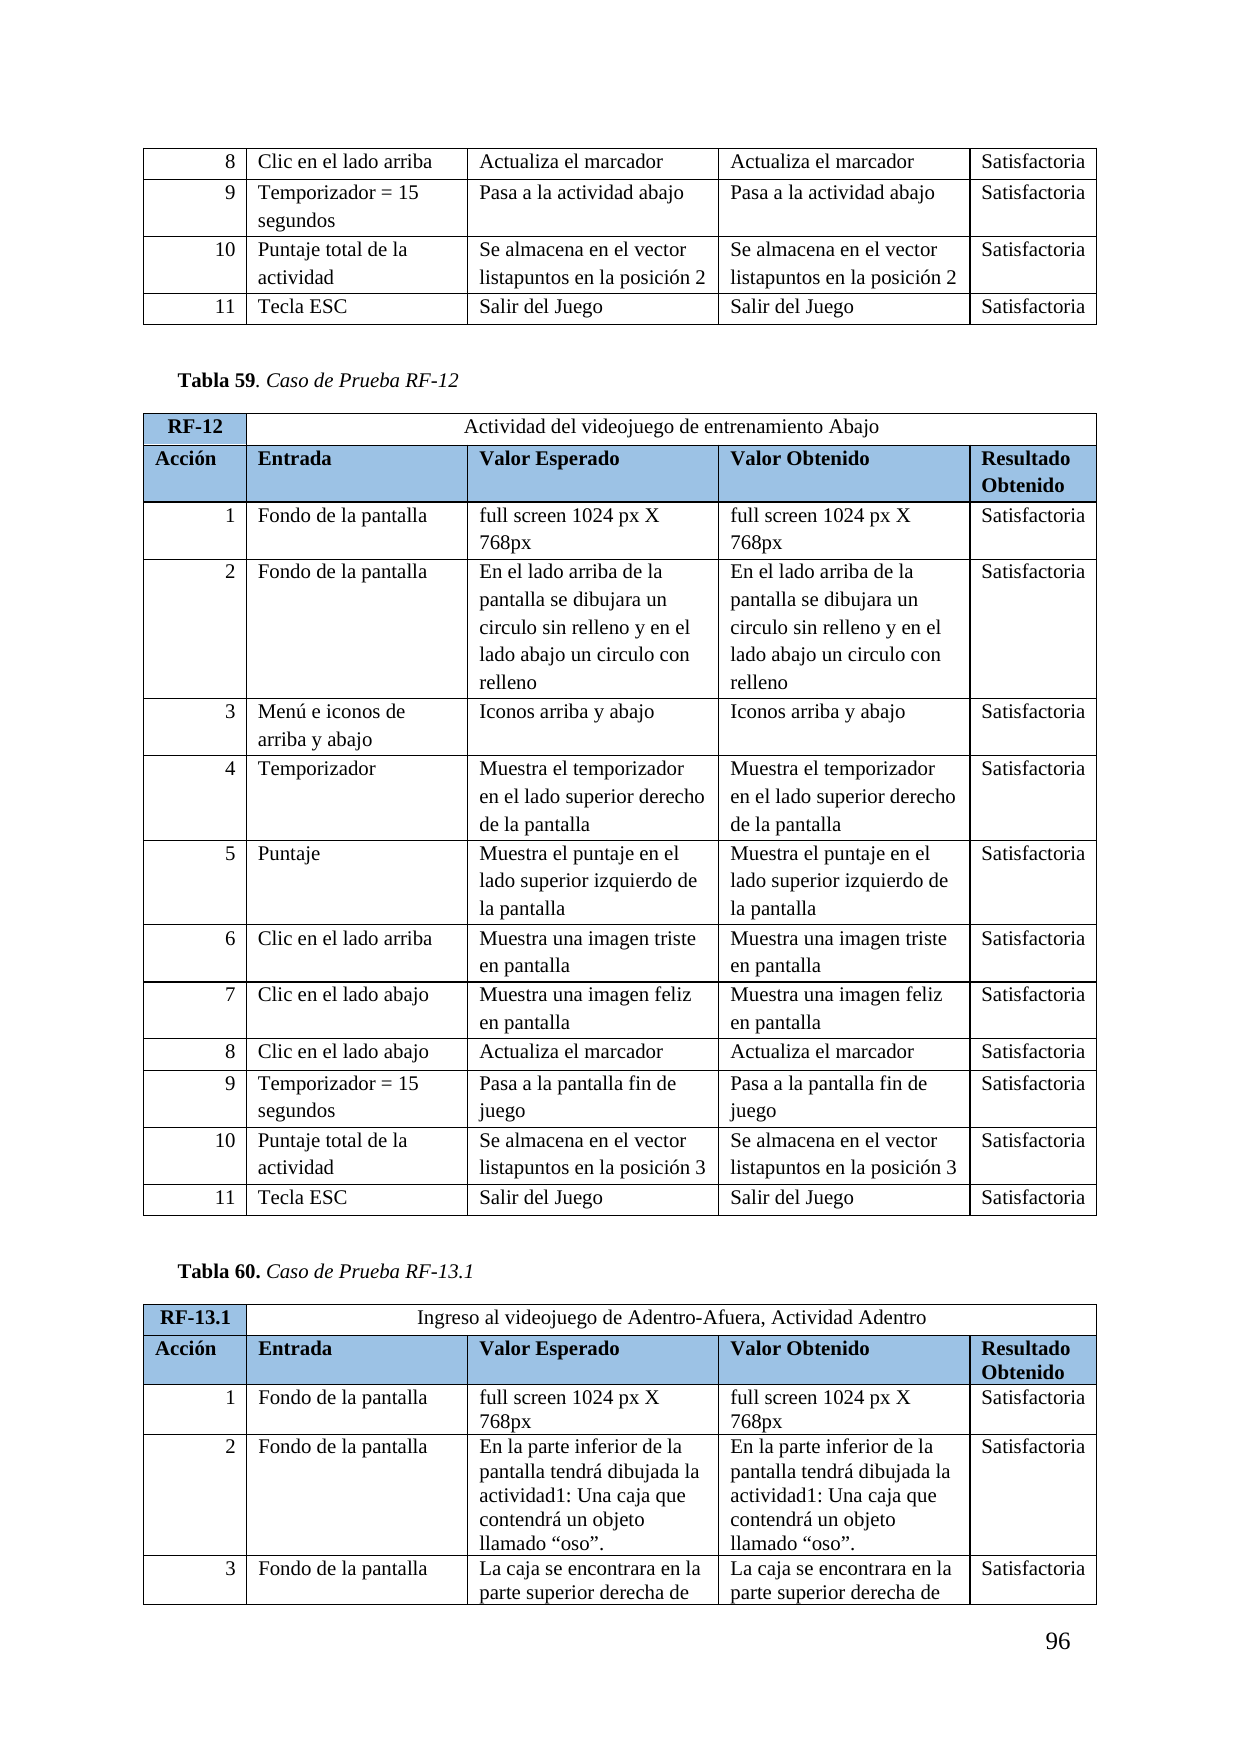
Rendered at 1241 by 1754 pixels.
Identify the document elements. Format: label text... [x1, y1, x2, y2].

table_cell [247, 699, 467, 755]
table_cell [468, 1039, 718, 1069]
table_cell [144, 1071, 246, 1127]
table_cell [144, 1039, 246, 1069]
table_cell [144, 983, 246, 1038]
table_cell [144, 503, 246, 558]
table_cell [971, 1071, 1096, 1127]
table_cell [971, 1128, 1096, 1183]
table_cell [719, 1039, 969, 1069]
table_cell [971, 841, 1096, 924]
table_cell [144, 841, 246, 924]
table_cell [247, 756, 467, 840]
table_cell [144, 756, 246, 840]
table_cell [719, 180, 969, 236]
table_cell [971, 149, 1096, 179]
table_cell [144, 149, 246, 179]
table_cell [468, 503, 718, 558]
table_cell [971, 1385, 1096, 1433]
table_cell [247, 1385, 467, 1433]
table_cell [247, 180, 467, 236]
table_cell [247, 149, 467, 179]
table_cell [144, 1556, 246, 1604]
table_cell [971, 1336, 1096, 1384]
text Tabla 60. Caso de Prueba RF-13.1 [177, 1259, 1063, 1283]
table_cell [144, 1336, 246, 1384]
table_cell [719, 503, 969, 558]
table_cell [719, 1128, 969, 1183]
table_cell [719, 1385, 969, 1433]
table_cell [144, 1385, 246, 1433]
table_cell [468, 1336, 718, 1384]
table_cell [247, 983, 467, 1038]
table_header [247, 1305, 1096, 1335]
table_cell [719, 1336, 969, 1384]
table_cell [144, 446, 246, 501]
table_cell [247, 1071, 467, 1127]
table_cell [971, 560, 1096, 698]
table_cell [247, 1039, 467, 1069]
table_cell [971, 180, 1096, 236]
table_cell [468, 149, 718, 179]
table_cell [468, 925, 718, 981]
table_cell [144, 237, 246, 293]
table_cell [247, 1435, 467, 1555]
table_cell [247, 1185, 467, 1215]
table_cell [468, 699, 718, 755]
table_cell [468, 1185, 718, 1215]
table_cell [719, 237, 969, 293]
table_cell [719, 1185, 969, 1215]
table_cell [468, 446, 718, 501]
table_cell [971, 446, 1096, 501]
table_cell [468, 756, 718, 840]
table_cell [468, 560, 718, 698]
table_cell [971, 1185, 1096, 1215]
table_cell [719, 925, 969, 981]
text Tabla 59. Caso de Prueba RF-12 [177, 368, 1063, 392]
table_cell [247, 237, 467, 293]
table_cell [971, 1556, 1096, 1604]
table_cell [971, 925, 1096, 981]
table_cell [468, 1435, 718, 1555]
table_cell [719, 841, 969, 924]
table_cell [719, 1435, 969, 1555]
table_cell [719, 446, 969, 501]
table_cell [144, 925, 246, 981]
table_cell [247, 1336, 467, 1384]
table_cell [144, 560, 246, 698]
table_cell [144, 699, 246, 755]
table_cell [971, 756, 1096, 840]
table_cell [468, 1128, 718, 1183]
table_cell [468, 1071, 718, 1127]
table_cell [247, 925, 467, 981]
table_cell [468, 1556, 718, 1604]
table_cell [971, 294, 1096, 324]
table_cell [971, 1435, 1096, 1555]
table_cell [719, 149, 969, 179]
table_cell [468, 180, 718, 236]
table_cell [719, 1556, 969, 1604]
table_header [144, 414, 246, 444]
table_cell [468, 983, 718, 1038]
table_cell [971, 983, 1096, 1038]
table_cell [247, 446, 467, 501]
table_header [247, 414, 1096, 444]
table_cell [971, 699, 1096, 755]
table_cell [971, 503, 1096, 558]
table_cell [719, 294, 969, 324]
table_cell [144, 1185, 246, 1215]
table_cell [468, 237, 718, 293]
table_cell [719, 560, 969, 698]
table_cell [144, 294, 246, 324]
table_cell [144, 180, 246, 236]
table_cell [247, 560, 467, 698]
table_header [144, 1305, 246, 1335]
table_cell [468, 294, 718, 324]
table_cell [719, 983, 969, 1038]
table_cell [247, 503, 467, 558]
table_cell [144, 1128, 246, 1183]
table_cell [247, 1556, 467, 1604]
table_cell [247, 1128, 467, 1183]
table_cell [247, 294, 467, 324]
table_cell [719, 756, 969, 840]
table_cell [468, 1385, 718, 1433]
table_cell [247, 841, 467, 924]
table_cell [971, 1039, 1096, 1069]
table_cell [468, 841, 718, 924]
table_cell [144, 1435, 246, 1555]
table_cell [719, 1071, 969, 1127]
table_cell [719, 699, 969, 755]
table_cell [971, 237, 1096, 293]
